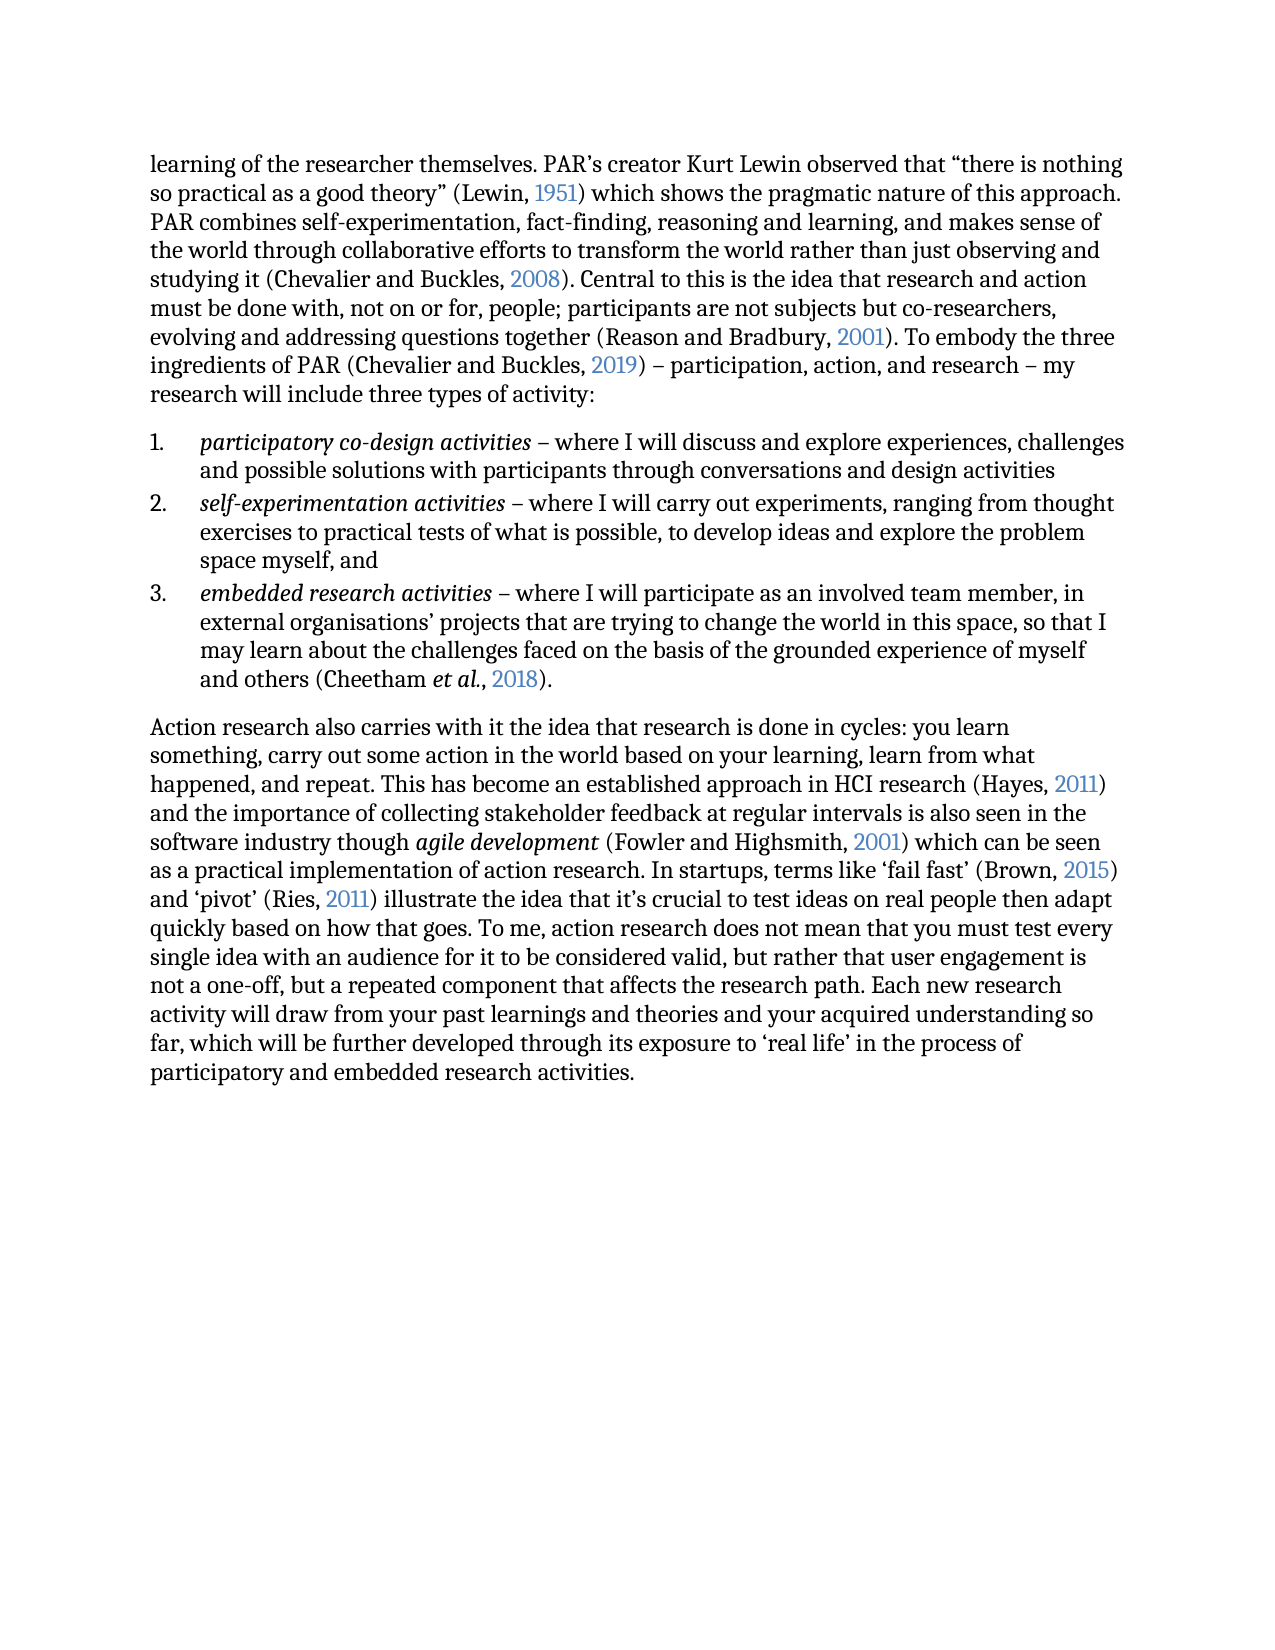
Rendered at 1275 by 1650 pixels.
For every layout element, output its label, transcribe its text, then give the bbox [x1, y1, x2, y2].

text Action research also carries with it the idea that research is done in cycles: you learn something, carry out some action in the world based on your learning, learn from what happened, and repeat. This has become an established approach in HCI research (Hayes, 2011) and the importance of collecting stakeholder feedback at regular intervals is also seen in the software industry though agile development (Fowler and Highsmith, 2001) which can be seen as a practical implementation of action research. In startups, terms like ‘fail fast’ (Brown, 2015) and ‘pivot’ (Ries, 2011) illustrate the idea that it’s crucial to test ideas on real people then adapt quickly based on how that goes. To me, action research does not mean that you must test every single idea with an audience for it to be considered valid, but rather that user engagement is not a one-off, but a repeated component that affects the research path. Each new research activity will draw from your past learnings and theories and your acquired understanding so far, which will be further developed through its exposure to ‘real life’ in the process of participatory and embedded research activities. [150, 712, 1125, 1086]
list embedded research activities – where I will participate as an involved team member, in external organisations’ projects that are trying to change the world in this space, so that I may learn about the challenges faced on the basis of the grounded experience of myself and others (Cheetham et al., 2018). [150, 579, 1125, 694]
list participatory co-design activities – where I will discuss and explore experiences, challenges and possible solutions with participants through conversations and design activities [150, 427, 1125, 485]
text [150, 150, 1125, 409]
list self-experimentation activities – where I will carry out experiments, ranging from thought exercises to practical tests of what is possible, to develop ideas and explore the problem space myself, and [150, 489, 1125, 575]
